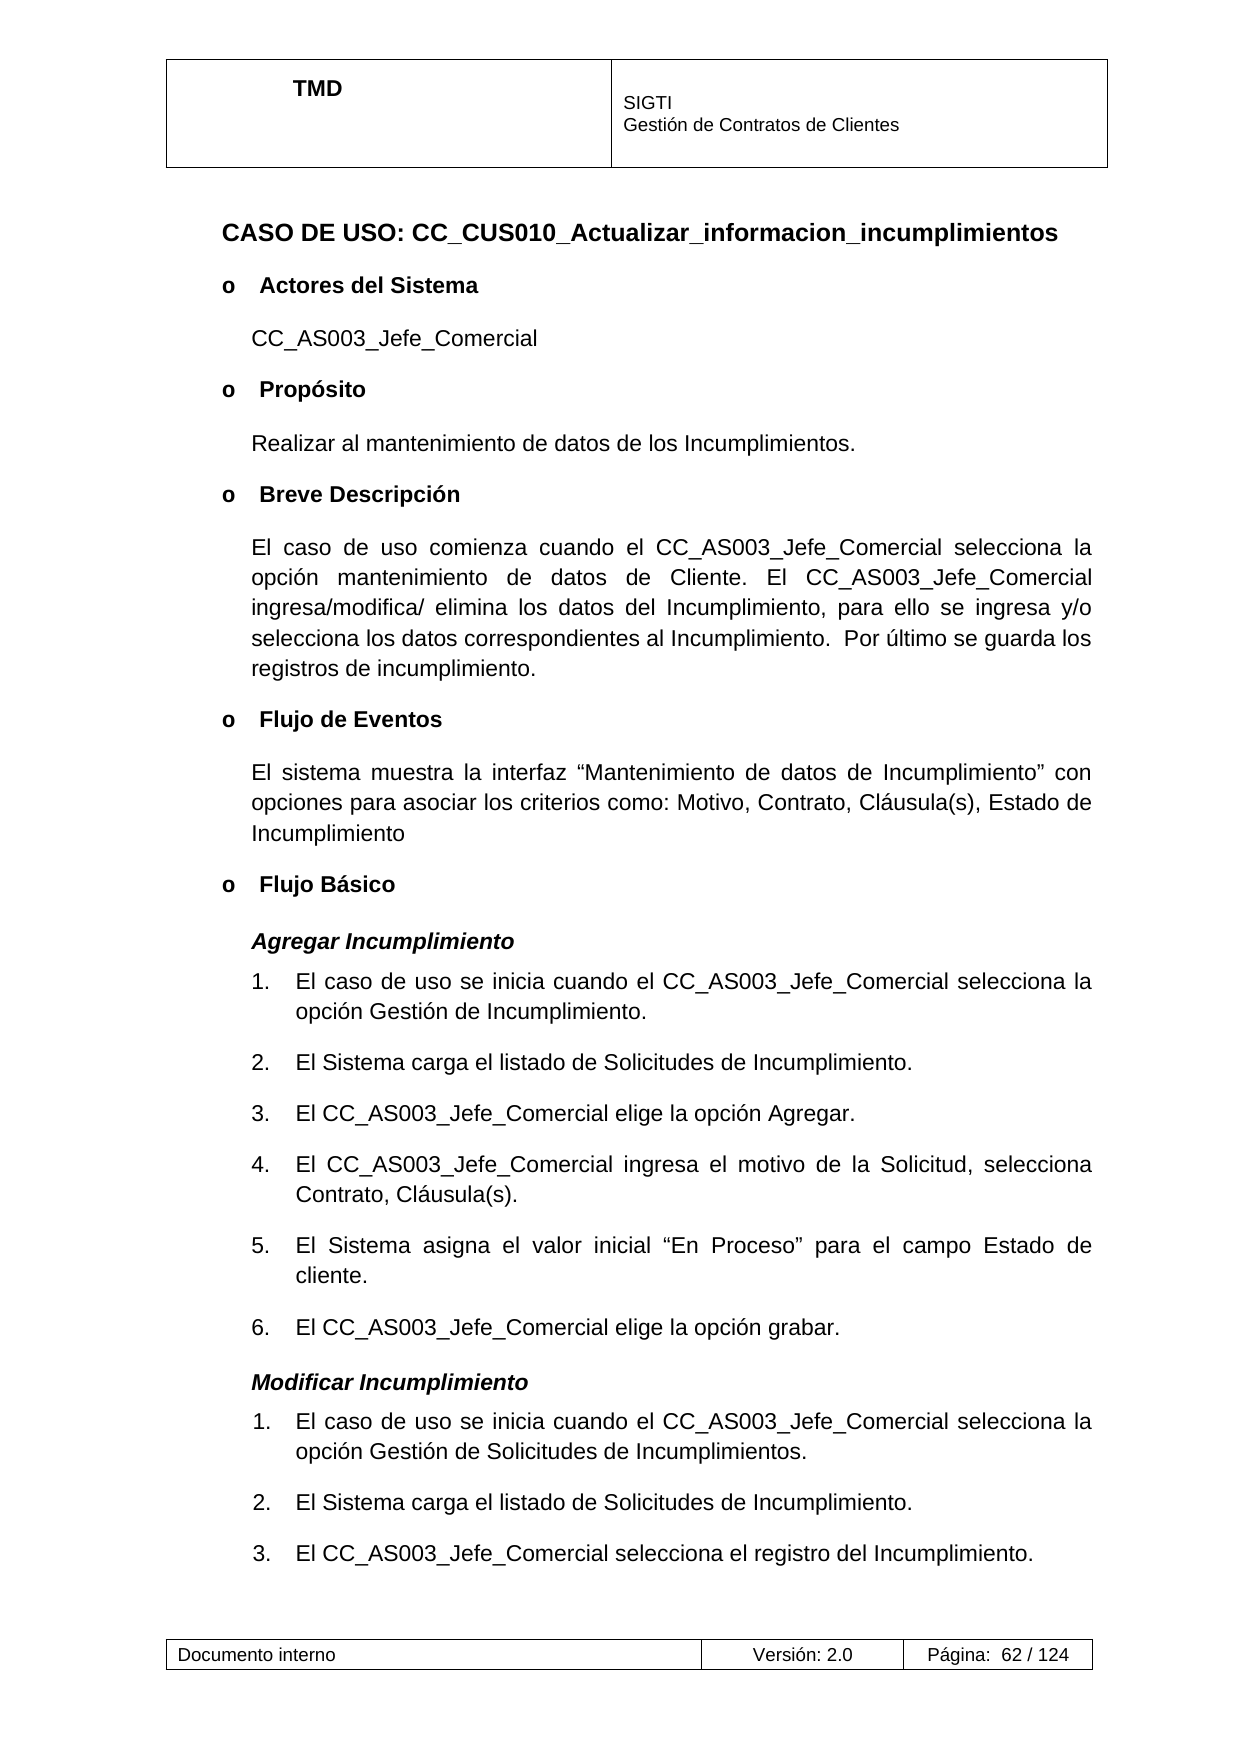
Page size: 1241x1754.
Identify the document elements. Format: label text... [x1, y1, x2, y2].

list Breve Descripción [222, 481, 1092, 509]
list El Sistema asigna el valor inicial “En Proceso” para el campo Estado de cliente. [251, 1232, 1092, 1289]
list Propósito [222, 376, 1092, 404]
list Realizar al mantenimiento de datos de los Incumplimientos. [251, 429, 1092, 456]
list Modificar Incumplimiento [251, 1369, 1092, 1395]
list El Sistema carga el listado de Solicitudes de Incumplimiento. [251, 1049, 1092, 1075]
list Agregar Incumplimiento [251, 928, 1092, 954]
list El CC_AS003_Jefe_Comercial elige la opción grabar. [251, 1313, 1092, 1340]
list El sistema muestra la interfaz “Mantenimiento de datos de Incumplimiento” con opciones para asociar los criterios como: Motivo, Contrato, Cláusula(s), Estado de Incumplimiento [251, 759, 1092, 846]
list Flujo Básico [222, 871, 1092, 899]
list Actores del Sistema [222, 272, 1092, 300]
list El CC_AS003_Jefe_Comercial selecciona el registro del Incumplimiento. [252, 1540, 1092, 1567]
list El caso de uso se inicia cuando el CC_AS003_Jefe_Comercial selecciona la opción Gestión de Incumplimiento. [251, 968, 1092, 1024]
list El caso de uso se inicia cuando el CC_AS003_Jefe_Comercial selecciona la opción Gestión de Solicitudes de Incumplimientos. [252, 1408, 1092, 1465]
list El Sistema carga el listado de Solicitudes de Incumplimiento. [252, 1489, 1092, 1516]
list El CC_AS003_Jefe_Comercial ingresa el motivo de la Solicitud, selecciona Contrato, Cláusula(s). [251, 1151, 1092, 1207]
list Flujo de Eventos [222, 706, 1092, 734]
list CC_AS003_Jefe_Comercial [251, 325, 1092, 352]
list CASO DE USO: CC_CUS010_Actualizar_informacion_incumplimientos [222, 218, 1092, 247]
list El caso de uso comienza cuando el CC_AS003_Jefe_Comercial selecciona la opción mantenimiento de datos de Cliente. El CC_AS003_Jefe_Comercial ingresa/modifica/ elimina los datos del Incumplimiento, para ello se ingresa y/o selecciona los datos correspondientes al Incumplimiento. Por último se guarda los registros de incumplimiento. [251, 534, 1092, 681]
list El CC_AS003_Jefe_Comercial elige la opción Agregar. [251, 1100, 1092, 1126]
